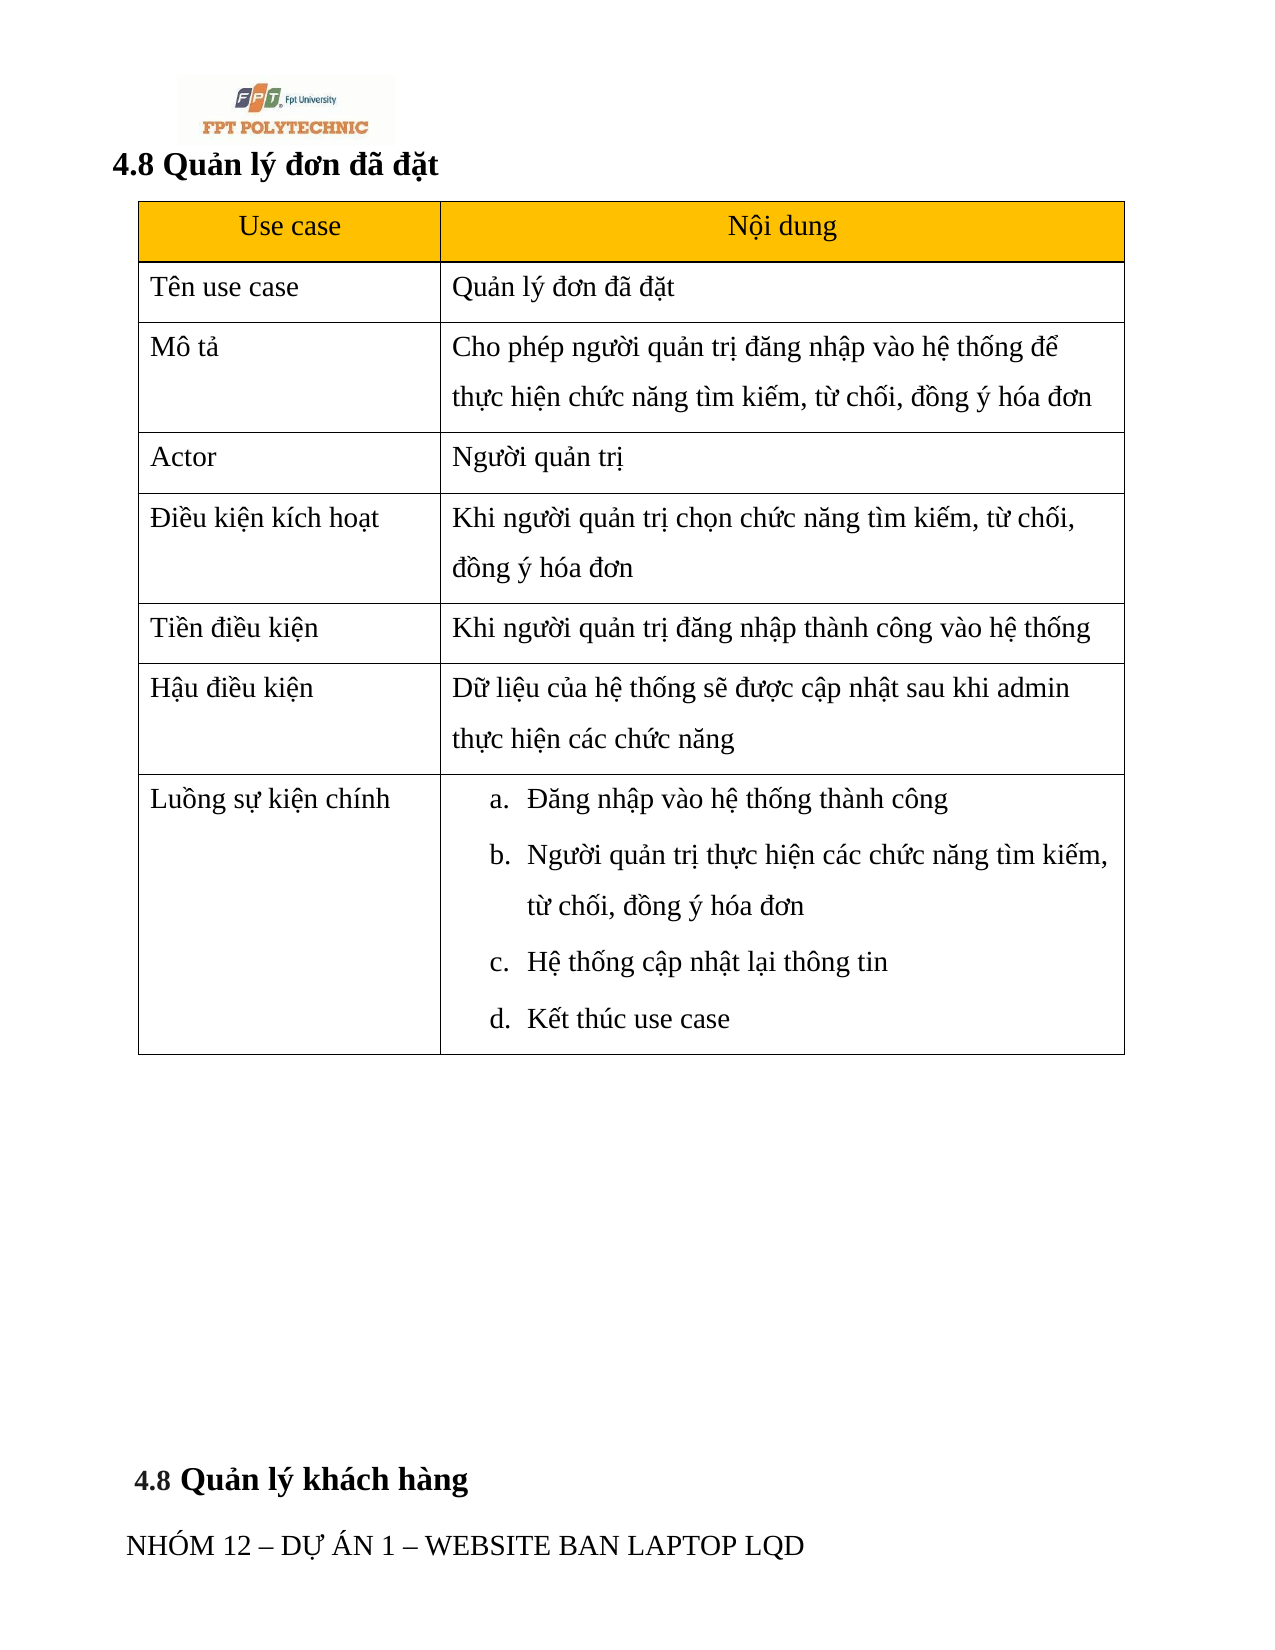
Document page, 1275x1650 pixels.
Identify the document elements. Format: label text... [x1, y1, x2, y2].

table_cell Đăng nhập vào hệ thống thành công Người quản trị thực hiện các chức năng tìm kiếm, từ chối, đồng ý hóa đơn Hệ thống cập nhật lại thông tin Kết thúc use case [441, 775, 1124, 1054]
table_header Nội dung [441, 202, 1124, 261]
table_cell Khi người quản trị đăng nhập thành công vào hệ thống [441, 604, 1124, 663]
table_cell Quản lý đơn đã đặt [441, 263, 1124, 322]
table_cell Actor [139, 433, 440, 492]
table_cell Tên use case [139, 263, 440, 322]
subtitle 4.8 Quản lý đơn đã đặt [112, 144, 1198, 182]
table_header Use case [139, 202, 440, 261]
picture [177, 75, 395, 144]
table_cell Cho phép người quản trị đăng nhập vào hệ thống để thực hiện chức năng tìm kiếm, từ chối, đồng ý hóa đơn [441, 323, 1124, 432]
table_cell Tiền điều kiện [139, 604, 440, 663]
table_cell Luồng sự kiện chính [139, 775, 440, 1054]
table_cell Hậu điều kiện [139, 664, 440, 774]
table_cell Mô tả [139, 323, 440, 432]
table_cell Dữ liệu của hệ thống sẽ được cập nhật sau khi admin thực hiện các chức năng [441, 664, 1124, 774]
table_cell Khi người quản trị chọn chức năng tìm kiếm, từ chối, đồng ý hóa đơn [441, 494, 1124, 603]
subtitle Quản lý khách hàng [134, 1459, 1198, 1498]
table_cell Điều kiện kích hoạt [139, 494, 440, 603]
table_cell Người quản trị [441, 433, 1124, 492]
